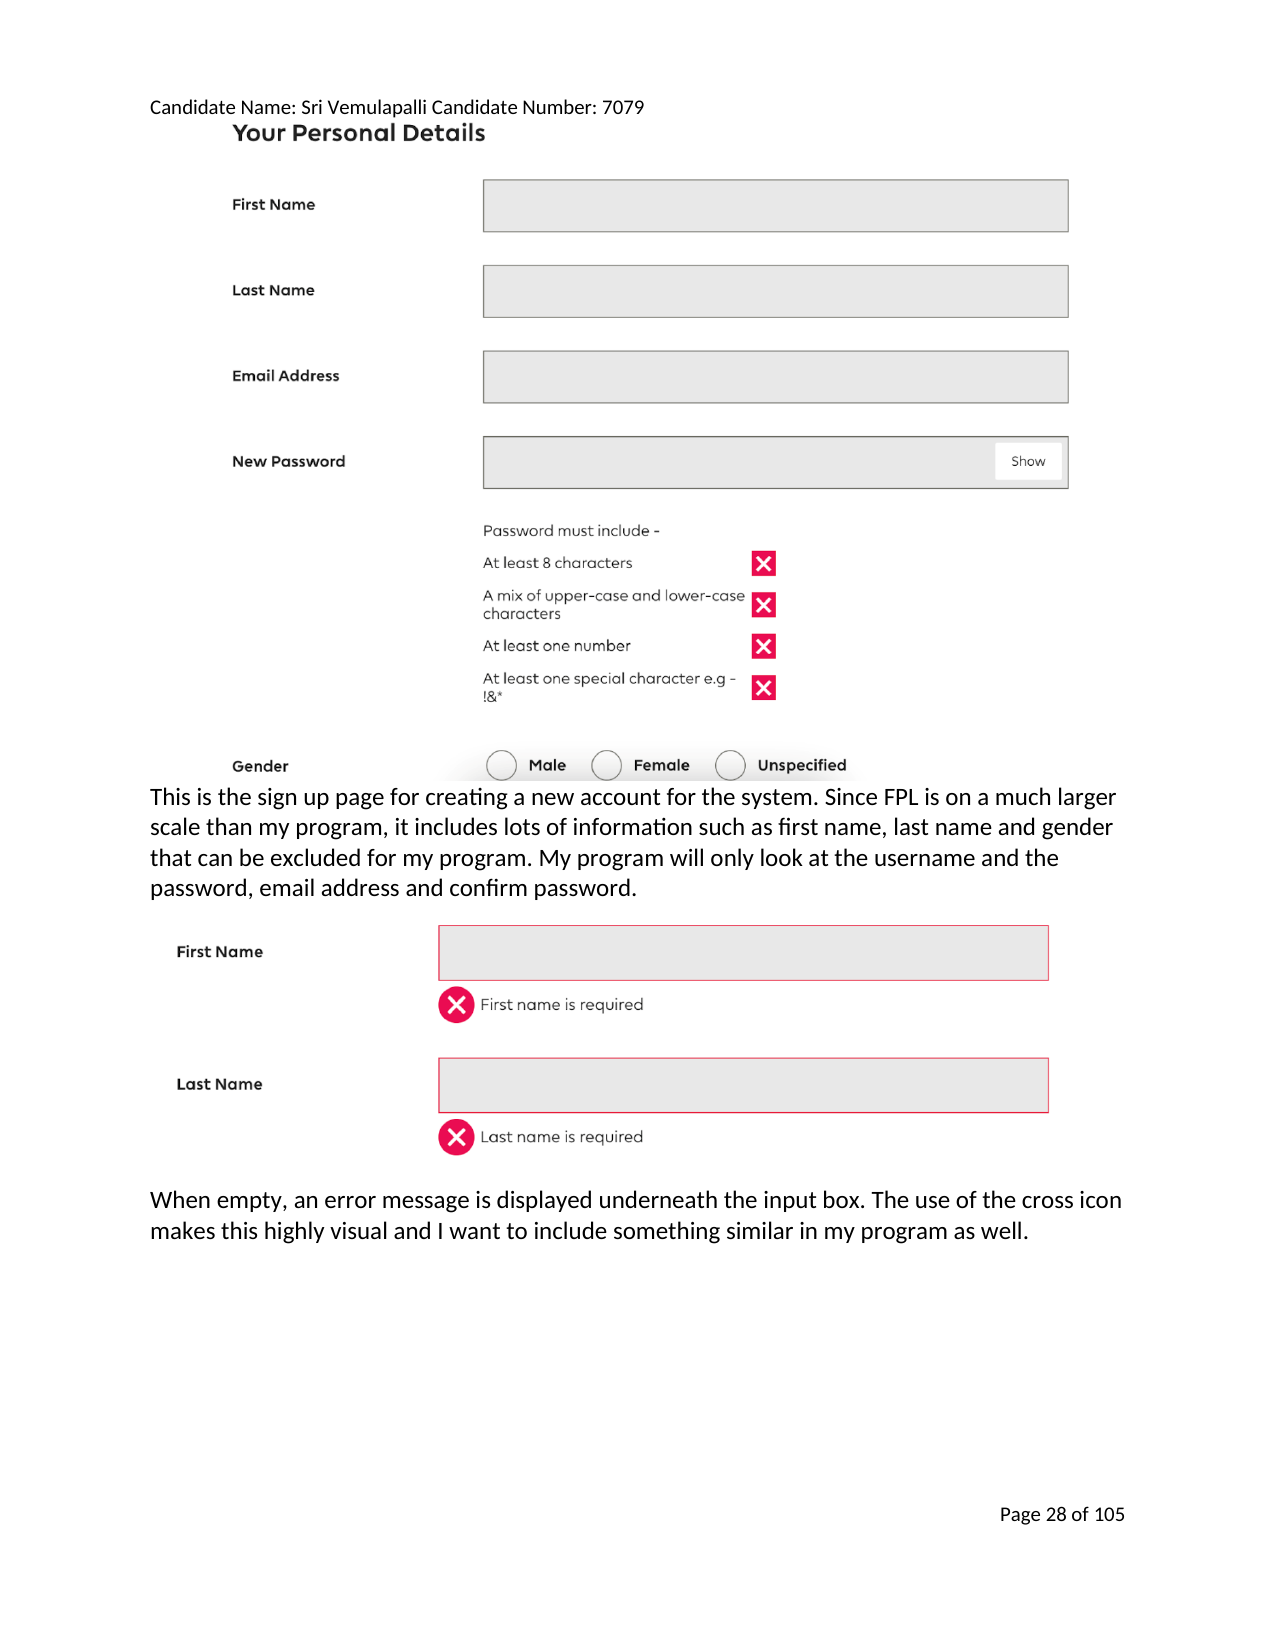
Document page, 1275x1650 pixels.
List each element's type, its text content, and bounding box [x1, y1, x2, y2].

picture [150, 903, 1125, 1185]
text This is the sign up page for creating a new account for the system. Since FPL is on a much larger scale than my program, it includes lots of information such as first name, last name and gender that can be excluded for my program. My program will only look at the username and the password, email address and confirm password. [150, 781, 1125, 903]
text When empty, an error message is displayed underneath the input box. The use of the cross icon makes this highly visual and I want to include something similar in my program as well. [150, 1185, 1125, 1245]
picture [150, 120, 1125, 781]
